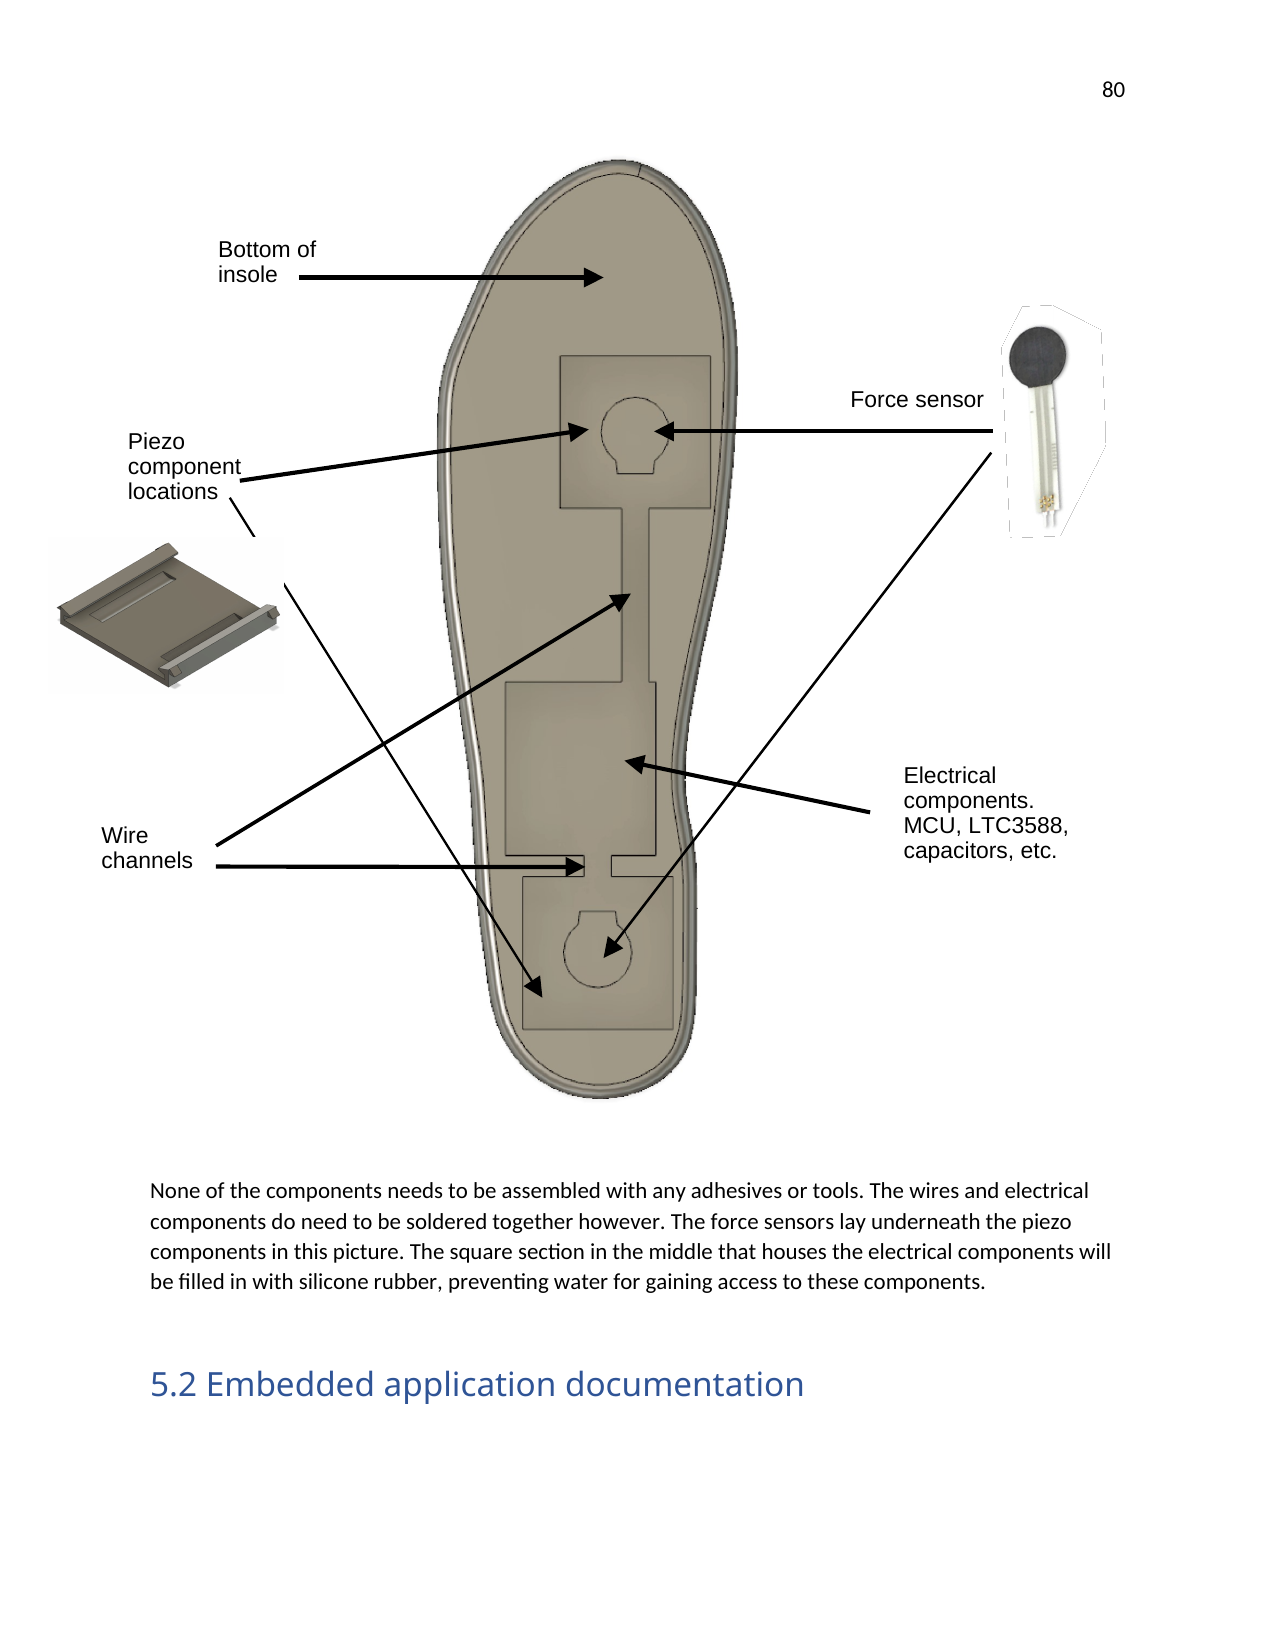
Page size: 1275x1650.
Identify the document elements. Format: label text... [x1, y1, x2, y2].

picture [1001, 304, 1106, 538]
picture [741, 774, 748, 784]
picture [48, 537, 284, 694]
picture [431, 151, 748, 1124]
text None of the components needs to be assembled with any adhesives or tools. The wires and electrical components do need to be soldered together however. The force sensors lay underneath the piezo components in this picture. The square section in the middle that houses the electrical components will be filled in with silicone rubber, preventing water for gaining access to these components. [150, 1177, 1125, 1295]
picture [431, 824, 456, 864]
subtitle 5.2 Embedded application documentation [150, 1361, 1125, 1406]
